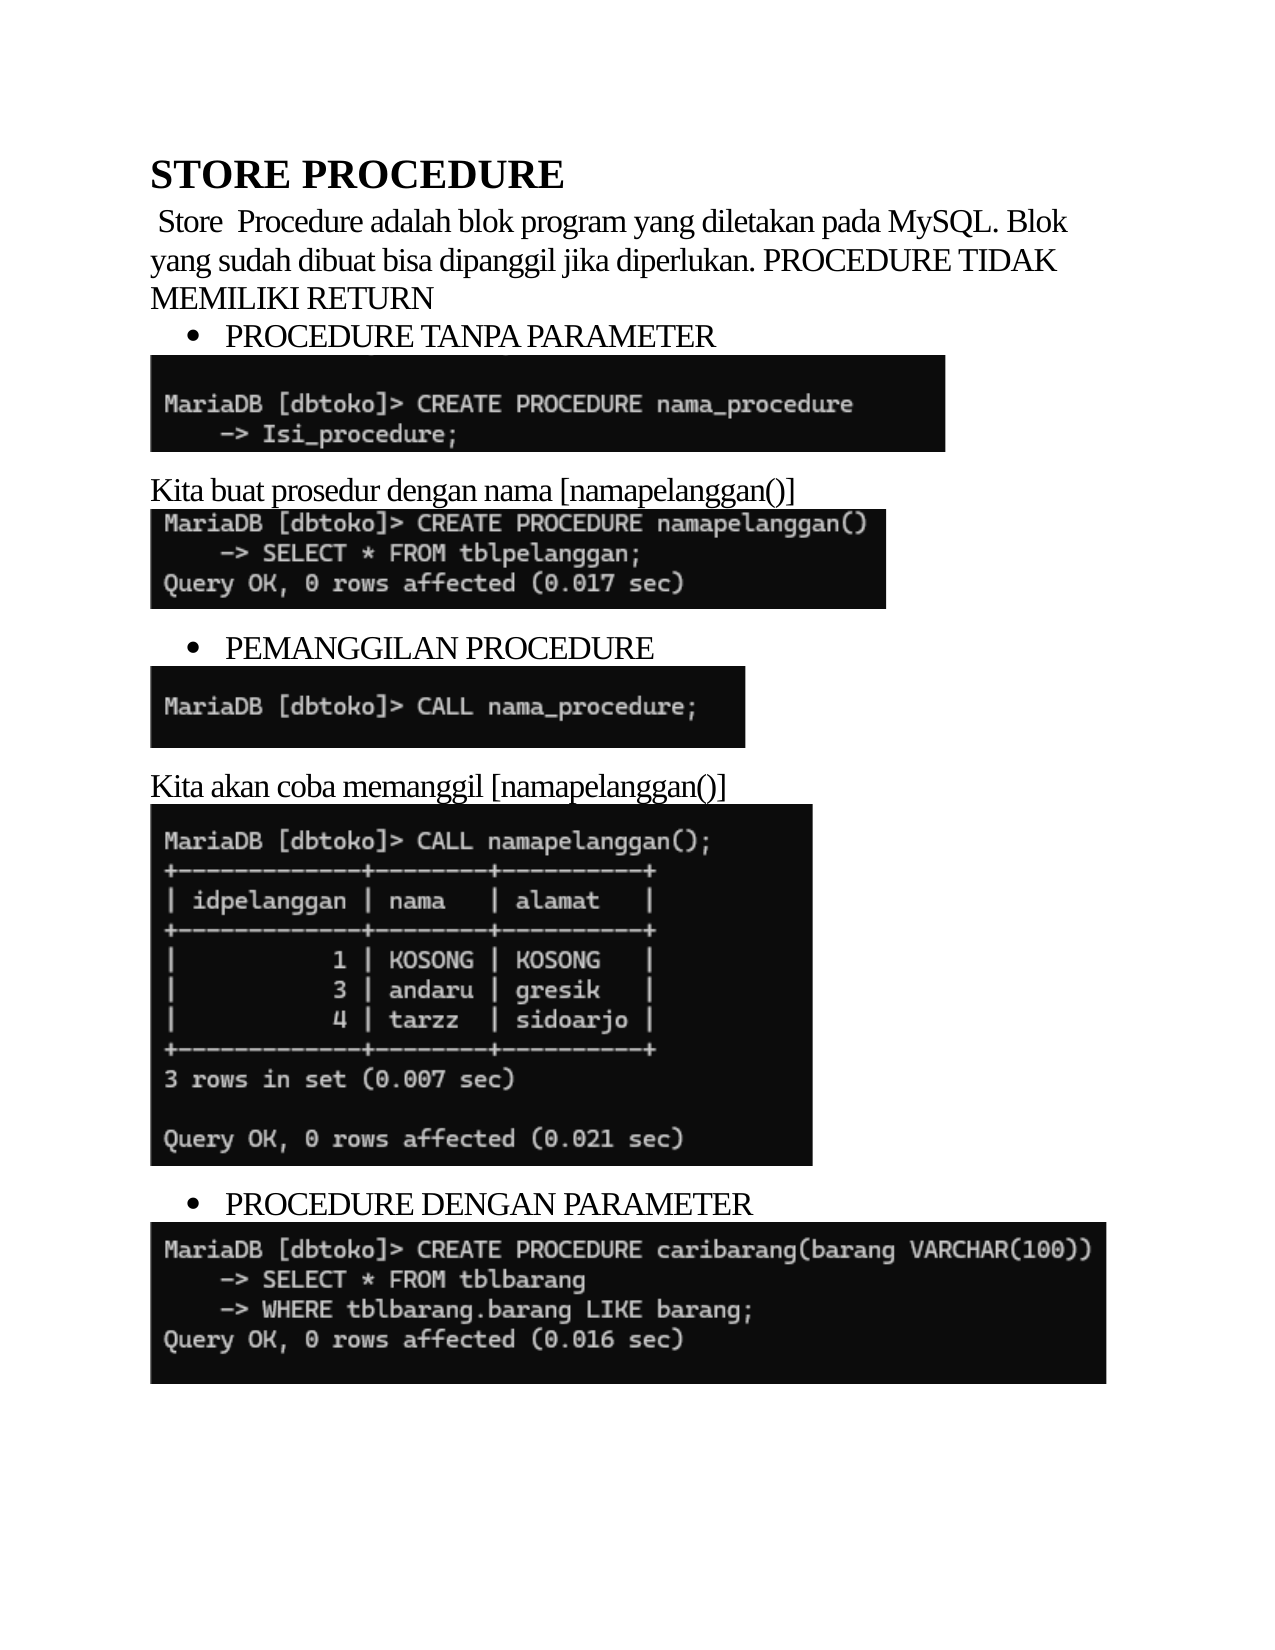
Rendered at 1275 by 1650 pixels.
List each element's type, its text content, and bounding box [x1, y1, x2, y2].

picture [150, 1222, 1107, 1384]
picture [150, 355, 946, 452]
title PROCEDURE DENGAN PARAMETER [187, 1184, 1125, 1223]
title PEMANGGILAN PROCEDURE [187, 628, 1125, 666]
title Kita akan coba memanggil [namapelanggan()] [150, 766, 1125, 805]
picture [150, 666, 746, 748]
title Store Procedure adalah blok program yang diletakan pada MySQL. Blok yang sudah dibuat bisa dipanggil jika diperlukan. PROCEDURE TIDAK MEMILIKI RETURN [150, 202, 1125, 317]
title PROCEDURE TANPA PARAMETER [187, 317, 1125, 355]
picture [150, 804, 813, 1166]
subtitle STORE PROCEDURE [150, 150, 1125, 198]
title Kita buat prosedur dengan nama [namapelanggan()] [150, 471, 1125, 509]
picture [150, 509, 887, 609]
